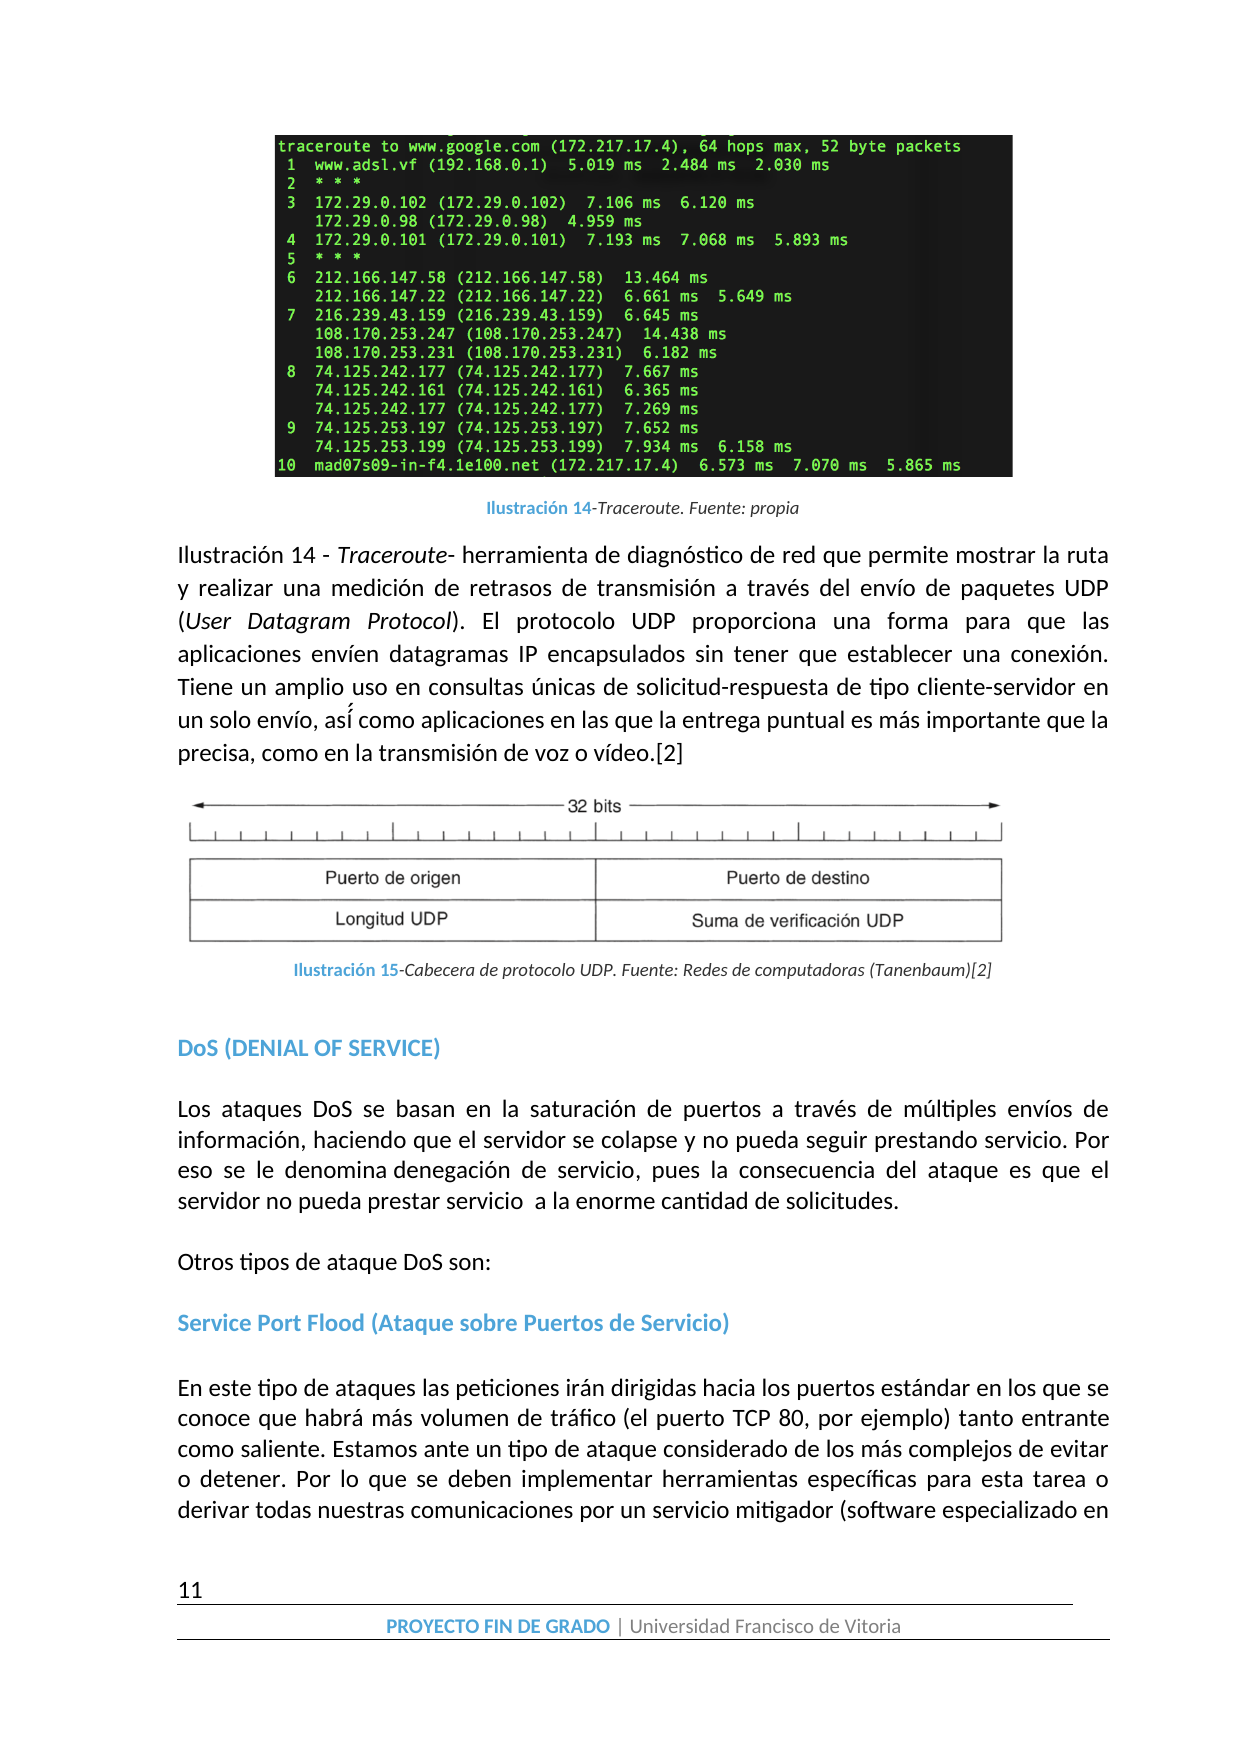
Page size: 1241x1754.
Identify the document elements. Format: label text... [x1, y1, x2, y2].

text DoS (DENIAL OF SERVICE) [177, 1032, 1110, 1063]
text Los ataques DoS se basan en la saturación de puertos a través de múltiples envíos de información, haciendo que el servidor se colapse y no pueda seguir prestando servicio. Por eso se le denomina denegación de servicio, pues la consecuencia del ataque es que el servidor no pueda prestar servicio a la enorme cantidad de solicitudes. [177, 1093, 1110, 1216]
text Ilustración 14-Traceroute. Fuente: propia [177, 496, 1110, 519]
picture [177, 786, 1016, 959]
text Ilustración 15-Cabecera de protocolo UDP. Fuente: Redes de computadoras (Tanenbaum)[2] [177, 958, 1110, 981]
text Otros tipos de ataque DoS son: [177, 1246, 1110, 1277]
picture [274, 135, 1013, 477]
text Service Port Flood (Ataque sobre Puertos de Servicio) [177, 1307, 1110, 1338]
text Ilustración 14 - Traceroute- herramienta de diagnóstico de red que permite mostrar la ruta y realizar una medición de retrasos de transmisión a través del envío de paquetes UDP (User Datagram Protocol). El protocolo UDP proporciona una forma para que las aplicaciones envíen datagramas IP encapsulados sin tener que establecer una conexión. Tiene un amplio uso en consultas únicas de solicitud-respuesta de tipo cliente-servidor en un solo envío, así́ como aplicaciones en las que la entrega puntual es más importante que la precisa, como en la transmisión de voz o vídeo.[2] [177, 539, 1110, 768]
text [177, 1372, 1110, 1524]
